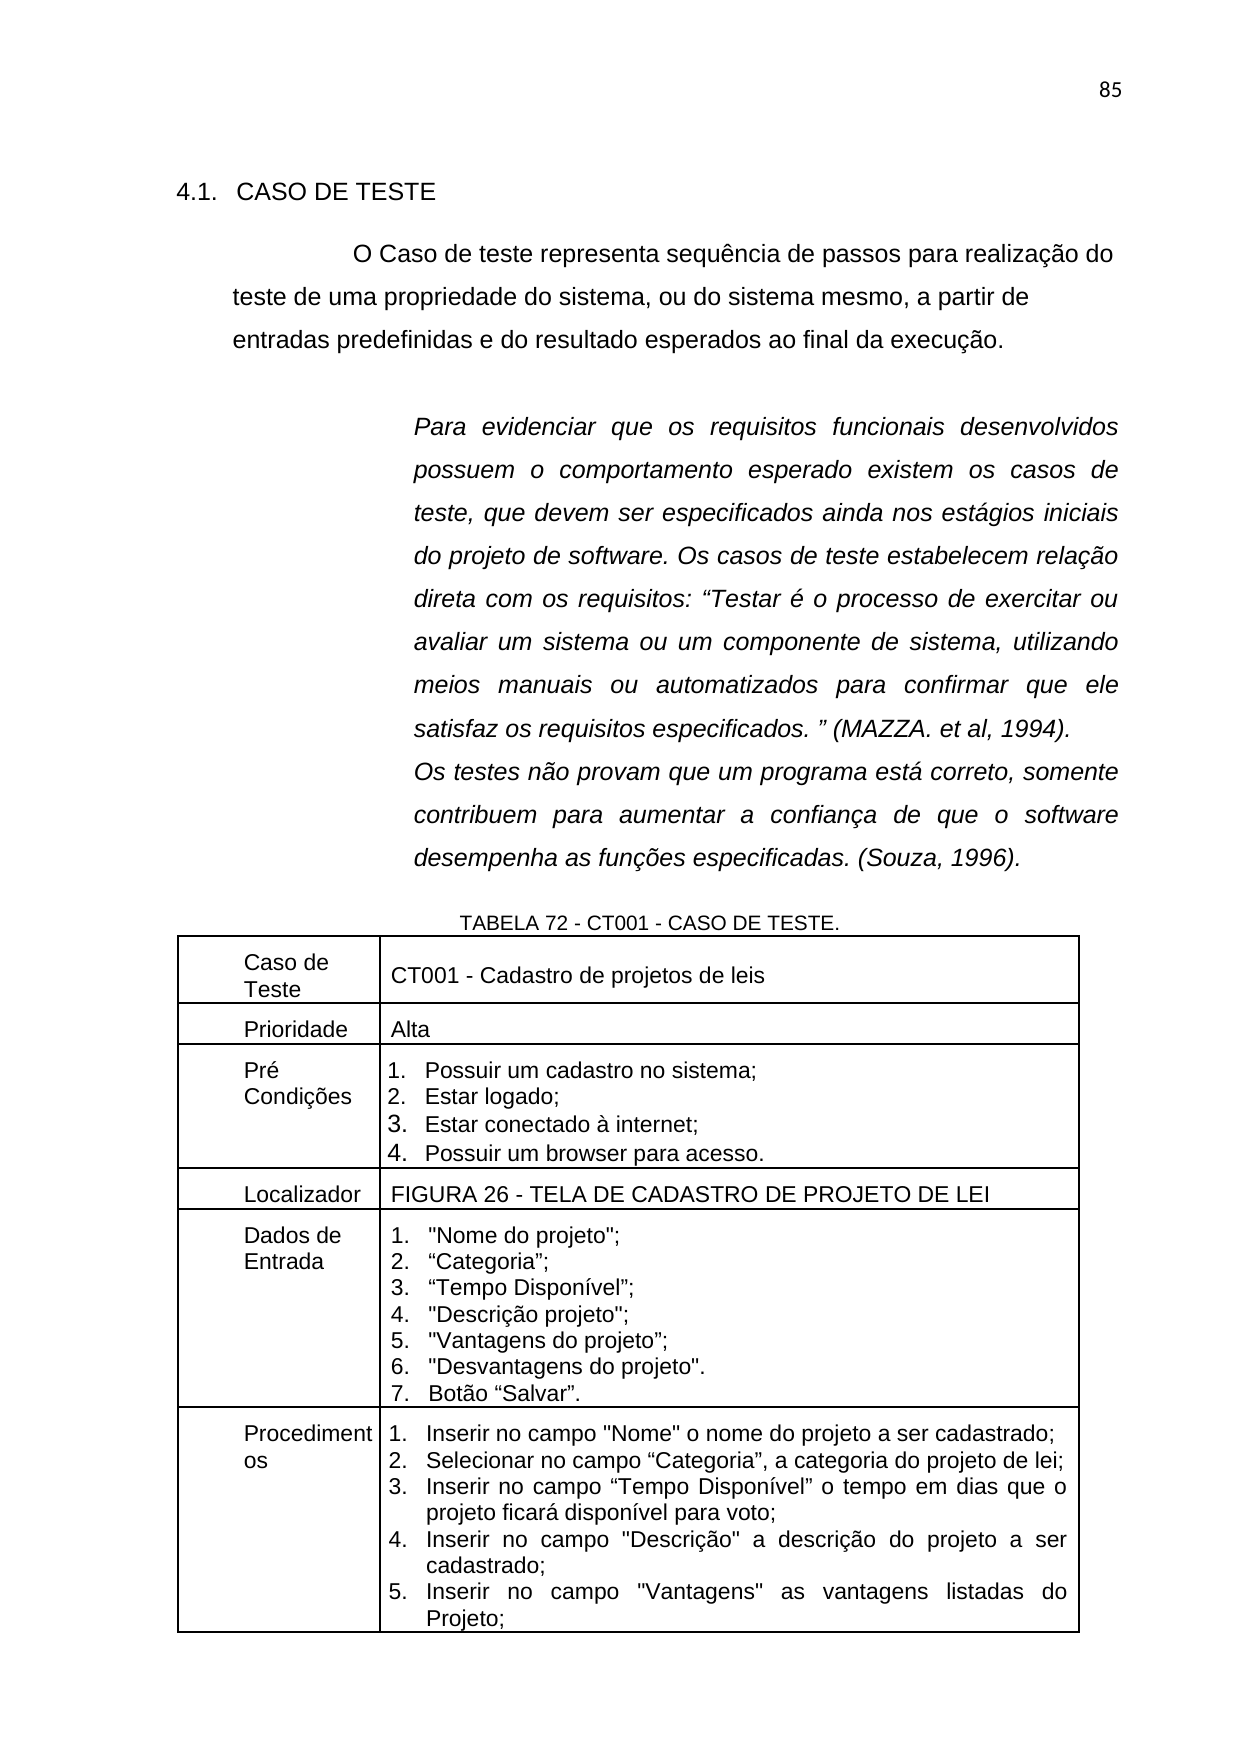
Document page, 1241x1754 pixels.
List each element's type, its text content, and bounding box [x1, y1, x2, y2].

table_header Caso de Teste [179, 937, 379, 1002]
table_cell Alta [381, 1004, 1078, 1042]
table_cell Dados de Entrada [179, 1210, 379, 1406]
table_cell "Nome do projeto"; “Categoria”; “Tempo Disponível”; "Descrição projeto"; "Vantagens do projeto”; "Desvantagens do projeto". Botão “Salvar”. [381, 1210, 1078, 1406]
text Os testes não provam que um programa está correto, somente contribuem para aumentar a confiança de que o software desempenha as funções especificadas. (Souza, 1996). [413, 757, 1122, 872]
table_cell Localizador [179, 1169, 379, 1207]
table_cell Pré Condições [179, 1045, 379, 1167]
table_cell Possuir um cadastro no sistema; Estar logado; Estar conectado à internet; Possuir um browser para acesso. [381, 1045, 1078, 1167]
table_cell Prioridade [179, 1004, 379, 1042]
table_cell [381, 1408, 1078, 1631]
table_header CT001 - Cadastro de projetos de leis [381, 937, 1078, 1002]
table_cell FIGURA 26 - TELA DE CADASTRO DE PROJETO DE LEI [381, 1169, 1078, 1207]
text CASO DE TESTE [176, 177, 1122, 206]
text O Caso de teste representa sequência de passos para realização do teste de uma propriedade do sistema, ou do sistema mesmo, a partir de entradas predefinidas e do resultado esperados ao final da execução. [232, 239, 1122, 354]
table_cell Procedimentos [179, 1408, 379, 1631]
text TABELA 72 - CT001 - CASO DE TESTE. [177, 911, 1122, 935]
text Para evidenciar que os requisitos funcionais desenvolvidos possuem o comportamento esperado existem os casos de teste, que devem ser especificados ainda nos estágios iniciais do projeto de software. Os casos de teste estabelecem relação direta com os requisitos: “Testar é o processo de exercitar ou avaliar um sistema ou um componente de sistema, utilizando meios manuais ou automatizados para confirmar que ele satisfaz os requisitos especificados. ” (MAZZA. et al, 1994). [413, 412, 1122, 742]
